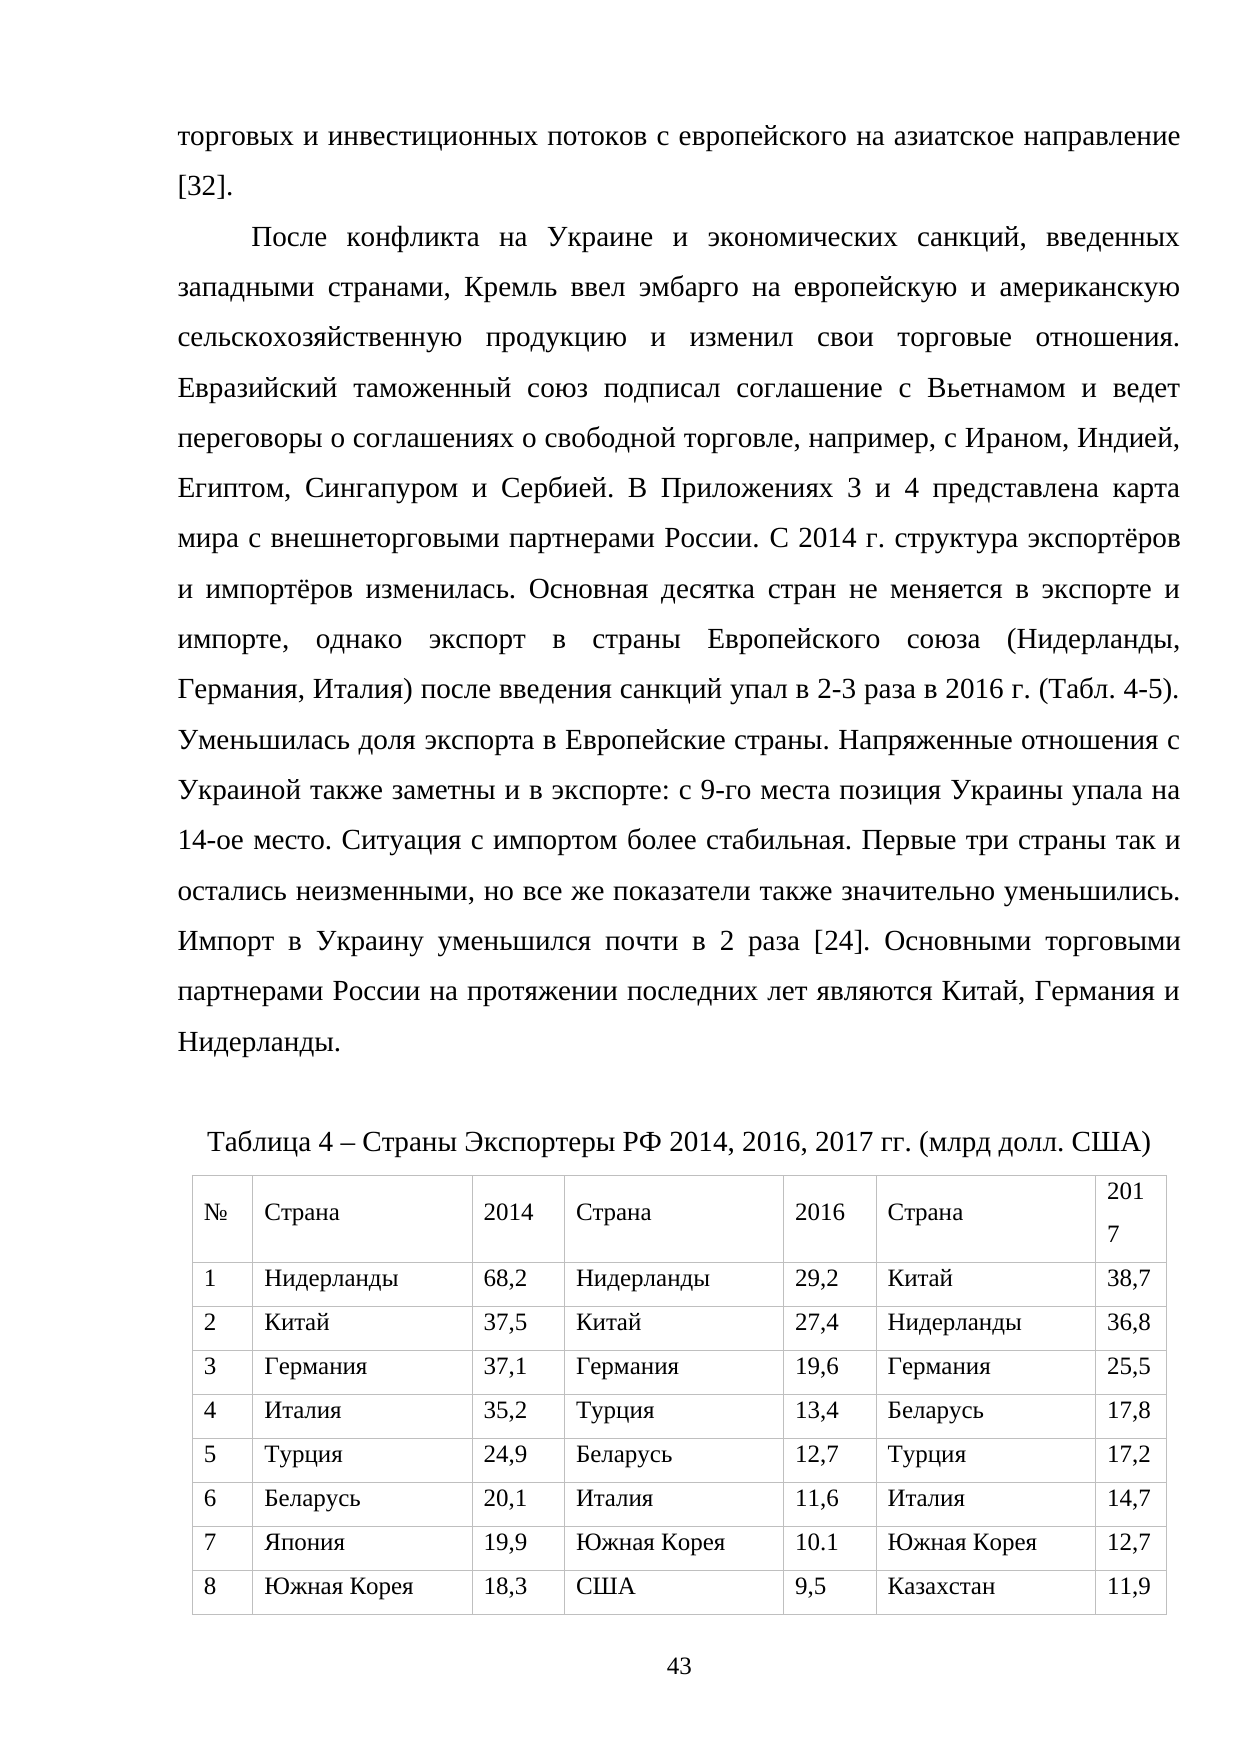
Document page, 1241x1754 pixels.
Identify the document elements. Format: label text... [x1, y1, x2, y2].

table_header 2014 [473, 1176, 564, 1262]
table_cell Китай [253, 1307, 472, 1350]
table_cell 4 [193, 1395, 252, 1438]
table_cell 37,5 [473, 1307, 564, 1350]
table_cell Казахстан [877, 1571, 1095, 1614]
table_cell Япония [253, 1527, 472, 1570]
table_cell Турция [877, 1439, 1095, 1482]
table_cell 29,2 [784, 1263, 876, 1306]
table_cell 5 [193, 1439, 252, 1482]
table_cell 36,8 [1096, 1307, 1166, 1350]
table_cell Беларусь [877, 1395, 1095, 1438]
table_cell 17,2 [1096, 1439, 1166, 1482]
table_cell 14,7 [1096, 1483, 1166, 1526]
table_cell Южная Корея [877, 1527, 1095, 1570]
table_cell Южная Корея [565, 1527, 783, 1570]
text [177, 118, 1181, 202]
table_cell 25,5 [1096, 1351, 1166, 1394]
table_cell Китай [877, 1263, 1095, 1306]
table_cell США [565, 1571, 783, 1614]
table_cell Южная Корея [253, 1571, 472, 1614]
text После конфликта на Украине и экономических санкций, введенных западными странами, Кремль ввел эмбарго на европейскую и американскую сельскохозяйственную продукцию и изменил свои торговые отношения. Евразийский таможенный союз подписал соглашение с Вьетнамом и ведет переговоры о соглашениях о свободной торговле, например, с Ираном, Индией, Египтом, Сингапуром и Сербией. В Приложениях 3 и 4 представлена карта мира с внешнеторговыми партнерами России. С 2014 г. структура экспортёров и импортёров изменилась. Основная десятка стран не меняется в экспорте и импорте, однако экспорт в страны Европейского союза (Нидерланды, Германия, Италия) после введения санкций упал в 2-3 раза в 2016 г. (Табл. 4-5). Уменьшилась доля экспорта в Европейские страны. Напряженные отношения с Украиной также заметны и в экспорте: с 9-го места позиция Украины упала на 14-ое место. Ситуация с импортом более стабильная. Первые три страны так и остались неизменными, но все же показатели также значительно уменьшились. Импорт в Украину уменьшился почти в 2 раза [24]. Основными торговыми партнерами России на протяжении последних лет являются Китай, Германия и Нидерланды. [177, 219, 1181, 1057]
table_cell 24,9 [473, 1439, 564, 1482]
table_cell 6 [193, 1483, 252, 1526]
text Таблица 4 – Страны Экспортеры РФ 2014, 2016, 2017 гг. (млрд долл. США) [177, 1124, 1181, 1158]
table_cell Италия [565, 1483, 783, 1526]
table_cell Турция [253, 1439, 472, 1482]
table_cell 12,7 [1096, 1527, 1166, 1570]
table_cell Нидерланды [565, 1263, 783, 1306]
table_cell 27,4 [784, 1307, 876, 1350]
table_cell 35,2 [473, 1395, 564, 1438]
table_cell 13,4 [784, 1395, 876, 1438]
table_cell Италия [253, 1395, 472, 1438]
table_cell Нидерланды [877, 1307, 1095, 1350]
table_cell 8 [193, 1571, 252, 1614]
table_cell 12,7 [784, 1439, 876, 1482]
table_cell 11,6 [784, 1483, 876, 1526]
table_header 2016 [784, 1176, 876, 1262]
table_header № [193, 1176, 252, 1262]
table_cell Германия [877, 1351, 1095, 1394]
table_cell 19,9 [473, 1527, 564, 1570]
table_cell 38,7 [1096, 1263, 1166, 1306]
table_cell 37,1 [473, 1351, 564, 1394]
table_cell Беларусь [253, 1483, 472, 1526]
table_cell 3 [193, 1351, 252, 1394]
table_cell 18,3 [473, 1571, 564, 1614]
table_cell 68,2 [473, 1263, 564, 1306]
table_header Страна [565, 1176, 783, 1262]
table_cell 7 [193, 1527, 252, 1570]
table_cell Нидерланды [253, 1263, 472, 1306]
table_cell 10.1 [784, 1527, 876, 1570]
table_cell Турция [565, 1395, 783, 1438]
table_cell Германия [253, 1351, 472, 1394]
table_cell Германия [565, 1351, 783, 1394]
table_header 2017 [1096, 1176, 1166, 1262]
table_cell Китай [565, 1307, 783, 1350]
table_cell 11,9 [1096, 1571, 1166, 1614]
table_header Страна [253, 1176, 472, 1262]
table_cell 9,5 [784, 1571, 876, 1614]
table_cell 19,6 [784, 1351, 876, 1394]
table_header Страна [877, 1176, 1095, 1262]
table_cell 2 [193, 1307, 252, 1350]
table_cell 1 [193, 1263, 252, 1306]
table_cell 17,8 [1096, 1395, 1166, 1438]
table_cell Беларусь [565, 1439, 783, 1482]
table_cell 20,1 [473, 1483, 564, 1526]
table_cell Италия [877, 1483, 1095, 1526]
